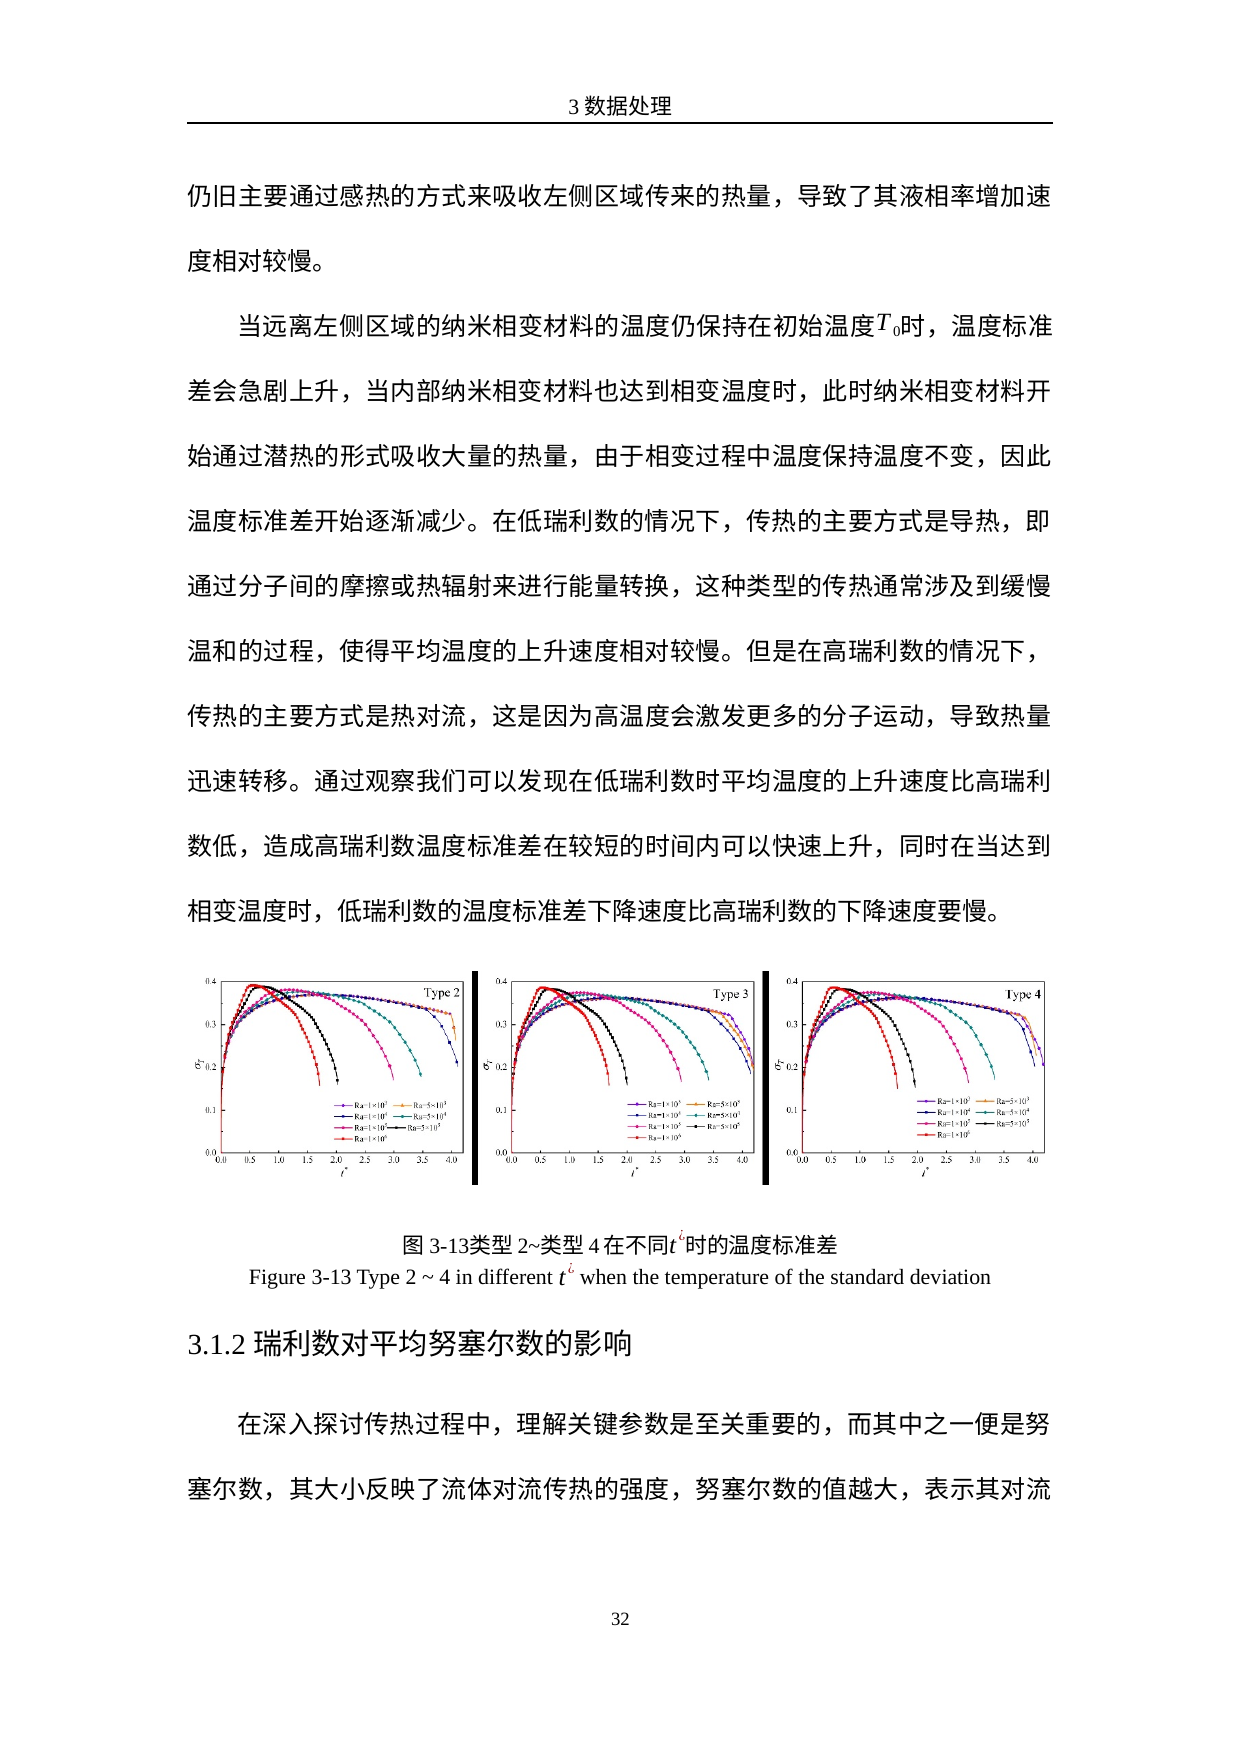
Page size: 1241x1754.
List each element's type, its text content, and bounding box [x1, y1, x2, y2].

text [187, 1390, 1053, 1520]
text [187, 162, 1053, 292]
picture [187, 971, 1053, 1185]
subtitle 瑞利数对平均努塞尔数的影响 [187, 1309, 1053, 1374]
text 当远离左侧区域的纳米相变材料的温度仍保持在初始温度时，温度标准差会急剧上升，当内部纳米相变材料也达到相变温度时，此时纳米相变材料开始通过潜热的形式吸收大量的热量，由于相变过程中温度保持温度不变，因此温度标准差开始逐渐减少。在低瑞利数的情况下，传热的主要方式是导热，即通过分子间的摩擦或热辐射来进行能量转换，这种类型的传热通常涉及到缓慢、温和的过程，使得平均温度的上升速度相对较慢。但是在高瑞利数的情况下，传热的主要方式是热对流，这是因为高温度会激发更多的分子运动，导致热量迅速转移。通过观察我们可以发现在低瑞利数时平均温度的上升速度比高瑞利数低，造成高瑞利数温度标准差在较短的时间内可以快速上升，同时在当达到相变温度时，低瑞利数的温度标准差下降速度比高瑞利数的下降速度要慢。 [187, 292, 1053, 942]
